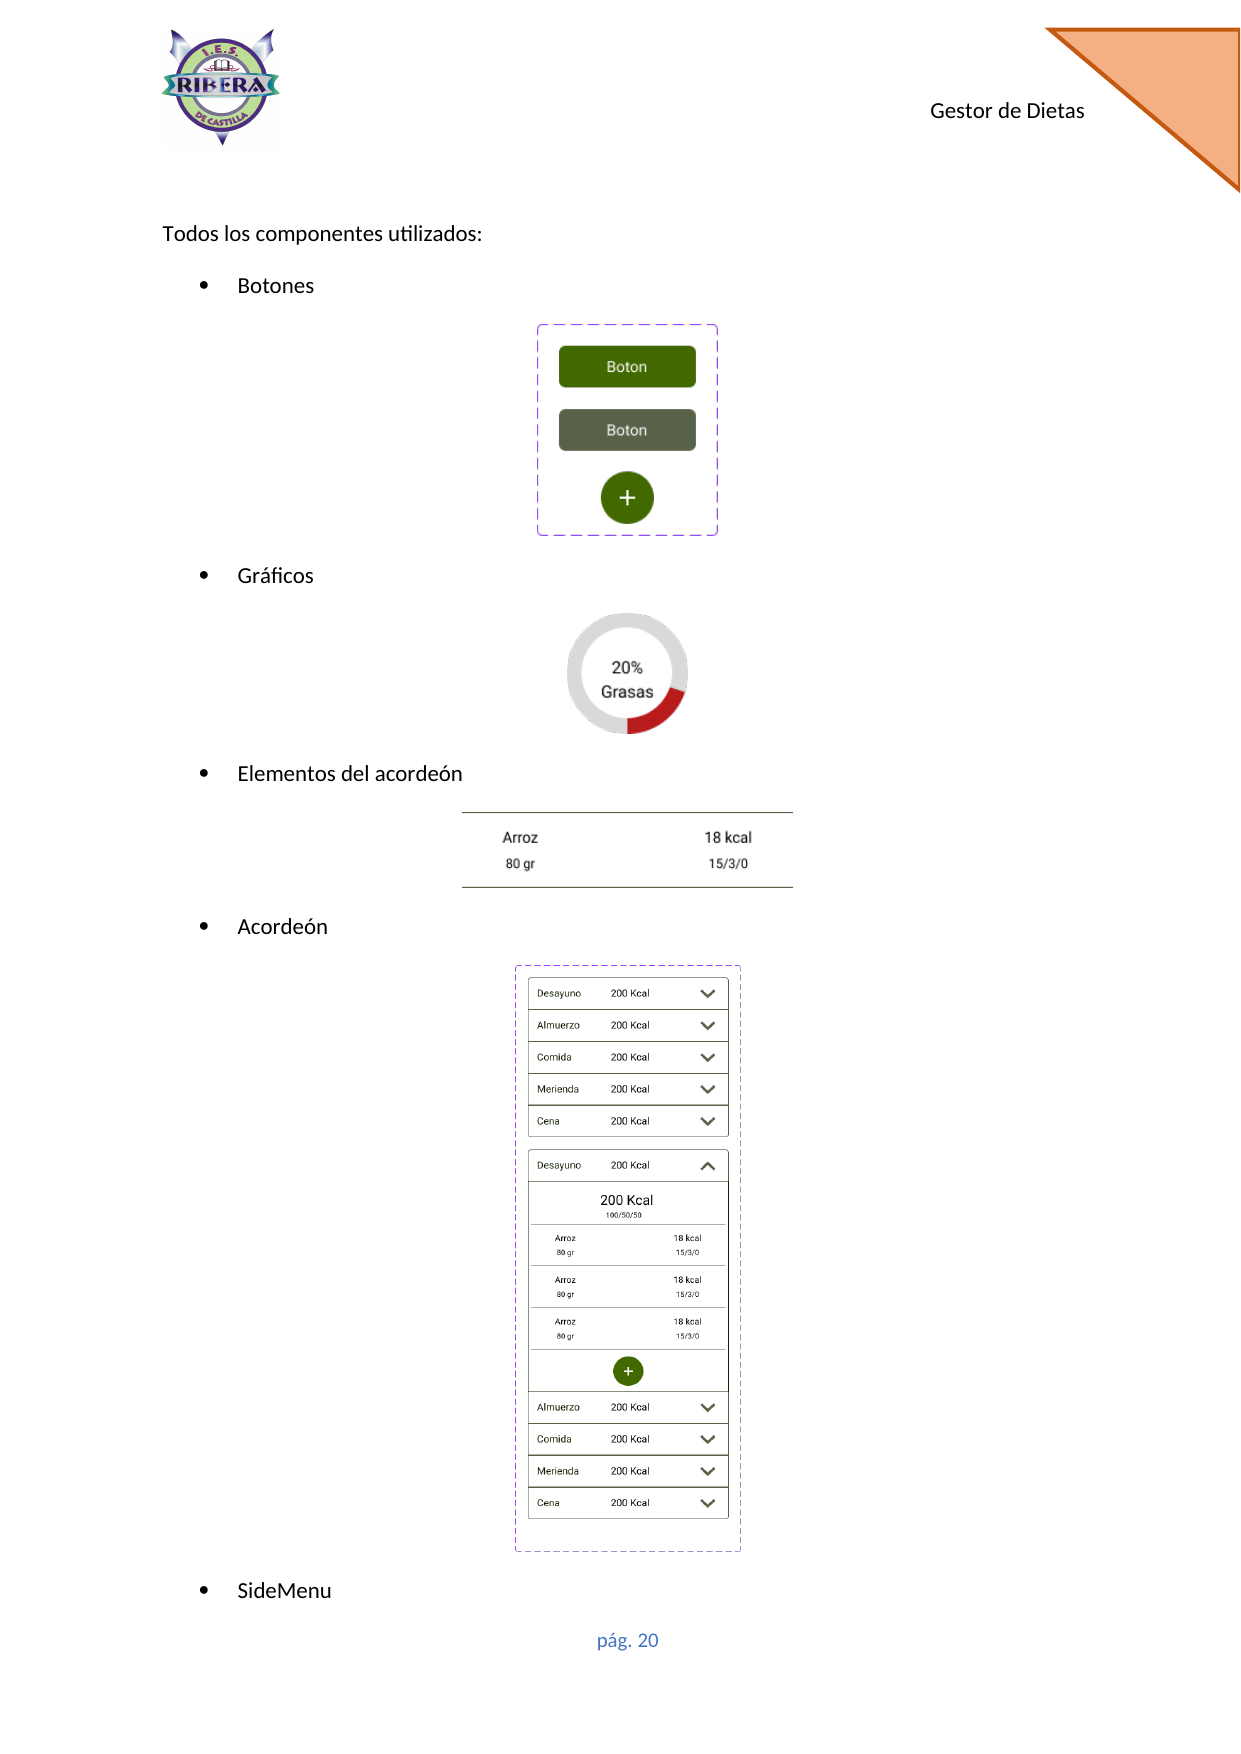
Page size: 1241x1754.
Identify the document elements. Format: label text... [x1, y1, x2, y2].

picture [515, 965, 741, 1552]
picture [462, 812, 793, 888]
picture [162, 29, 283, 150]
text Todos los componentes utilizados: [162, 219, 1093, 247]
list Elementos del acordeón [200, 759, 1093, 787]
picture [567, 613, 688, 734]
list Gráficos [200, 561, 1093, 589]
list SideMenu [200, 1576, 1093, 1604]
list Botones [200, 272, 1093, 300]
picture [537, 324, 718, 536]
list Acordeón [200, 912, 1093, 940]
